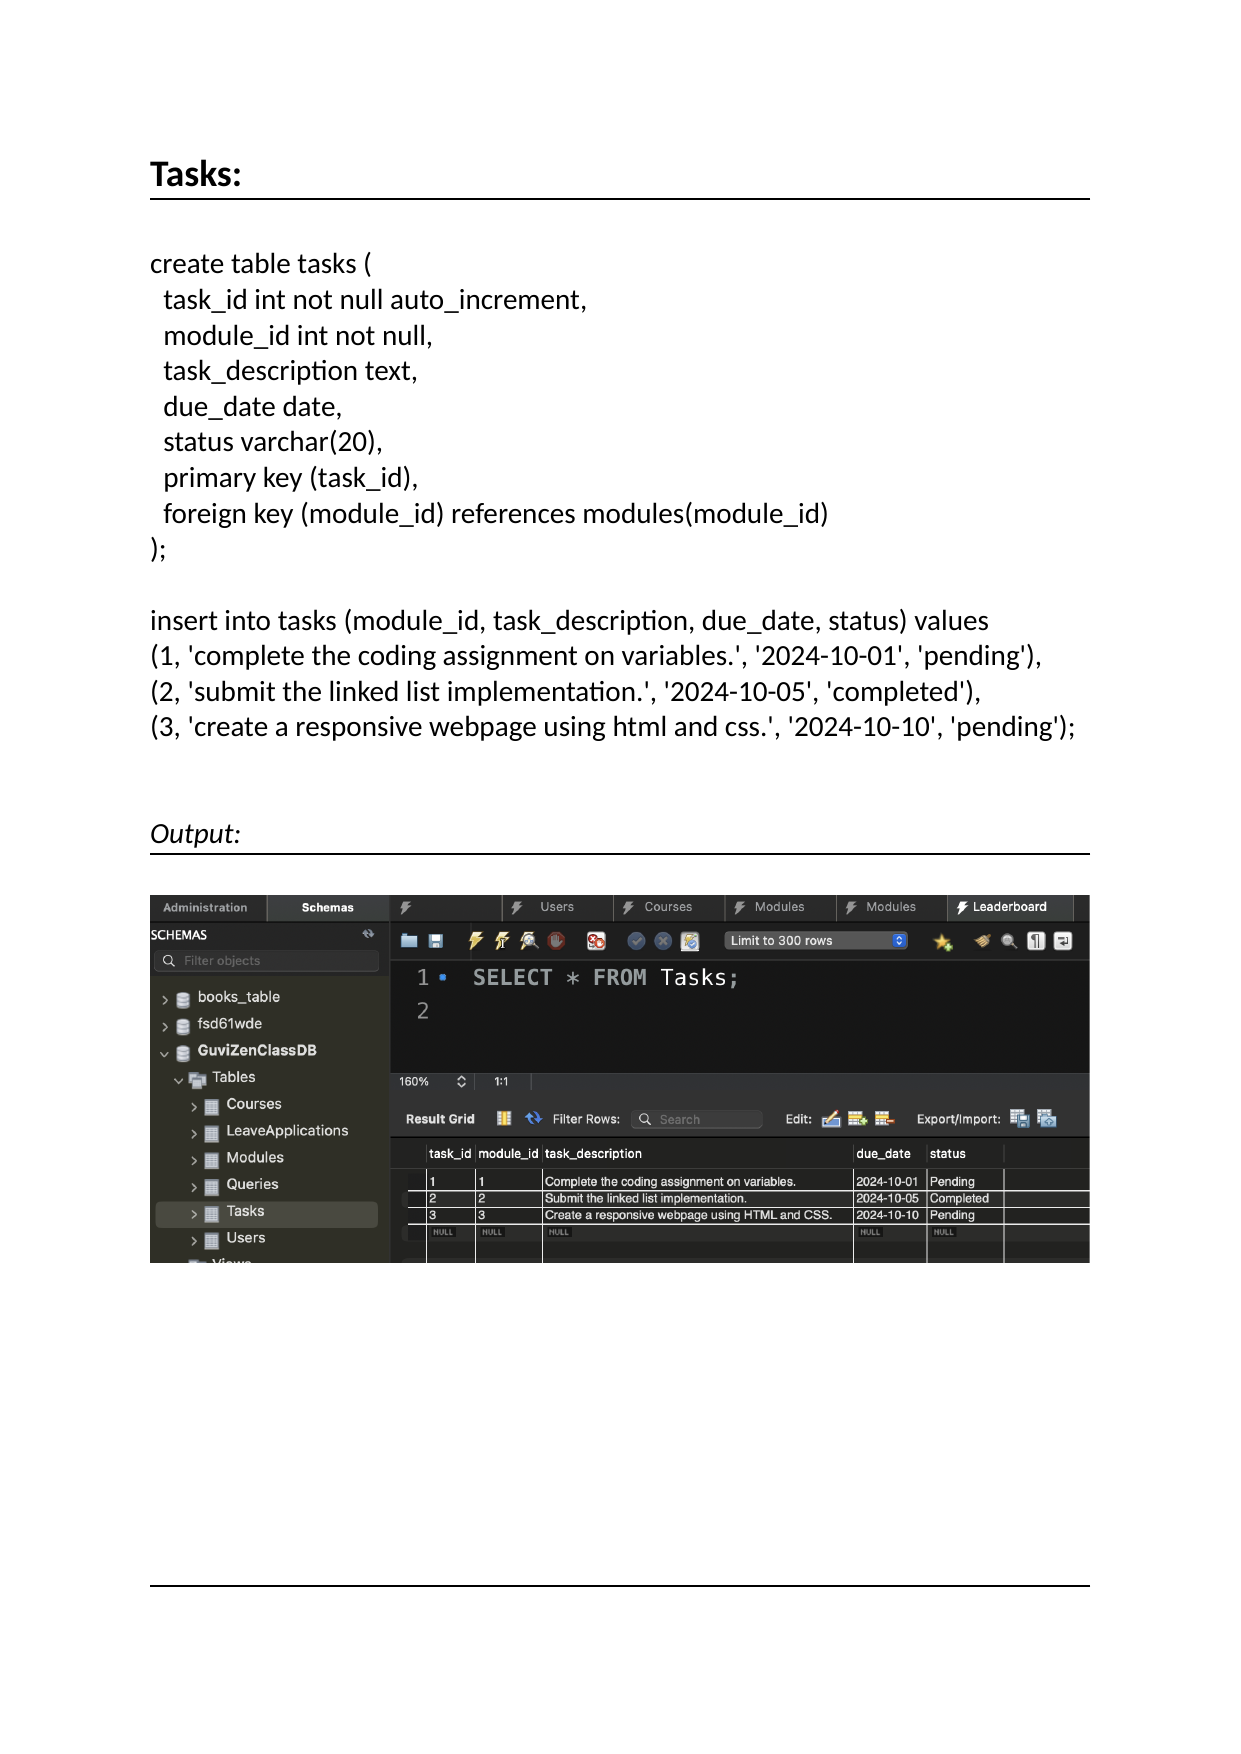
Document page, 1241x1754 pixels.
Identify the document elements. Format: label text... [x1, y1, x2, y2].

text due_date date, [150, 388, 1090, 423]
text module_id int not null, [150, 317, 1090, 352]
text (3, 'create a responsive webpage using html and css.', '2024-10-10', 'pending'); [150, 708, 1090, 744]
text status varchar(20), [150, 423, 1090, 459]
text insert into tasks (module_id, task_description, due_date, status) values [150, 602, 1090, 637]
text ); [150, 530, 1090, 566]
text create table tasks ( [150, 245, 1090, 281]
picture [150, 895, 1090, 1263]
text (1, 'complete the coding assignment on variables.', '2024-10-01', 'pending'), [150, 637, 1090, 673]
text foreign key (module_id) references modules(module_id) [150, 495, 1090, 530]
text Tasks: [150, 150, 1090, 198]
text task_id int not null auto_increment, [150, 281, 1090, 317]
text primary key (task_id), [150, 459, 1090, 495]
text (2, 'submit the linked list implementation.', '2024-10-05', 'completed'), [150, 673, 1090, 708]
text task_description text, [150, 352, 1090, 388]
text Output: [150, 815, 1090, 853]
